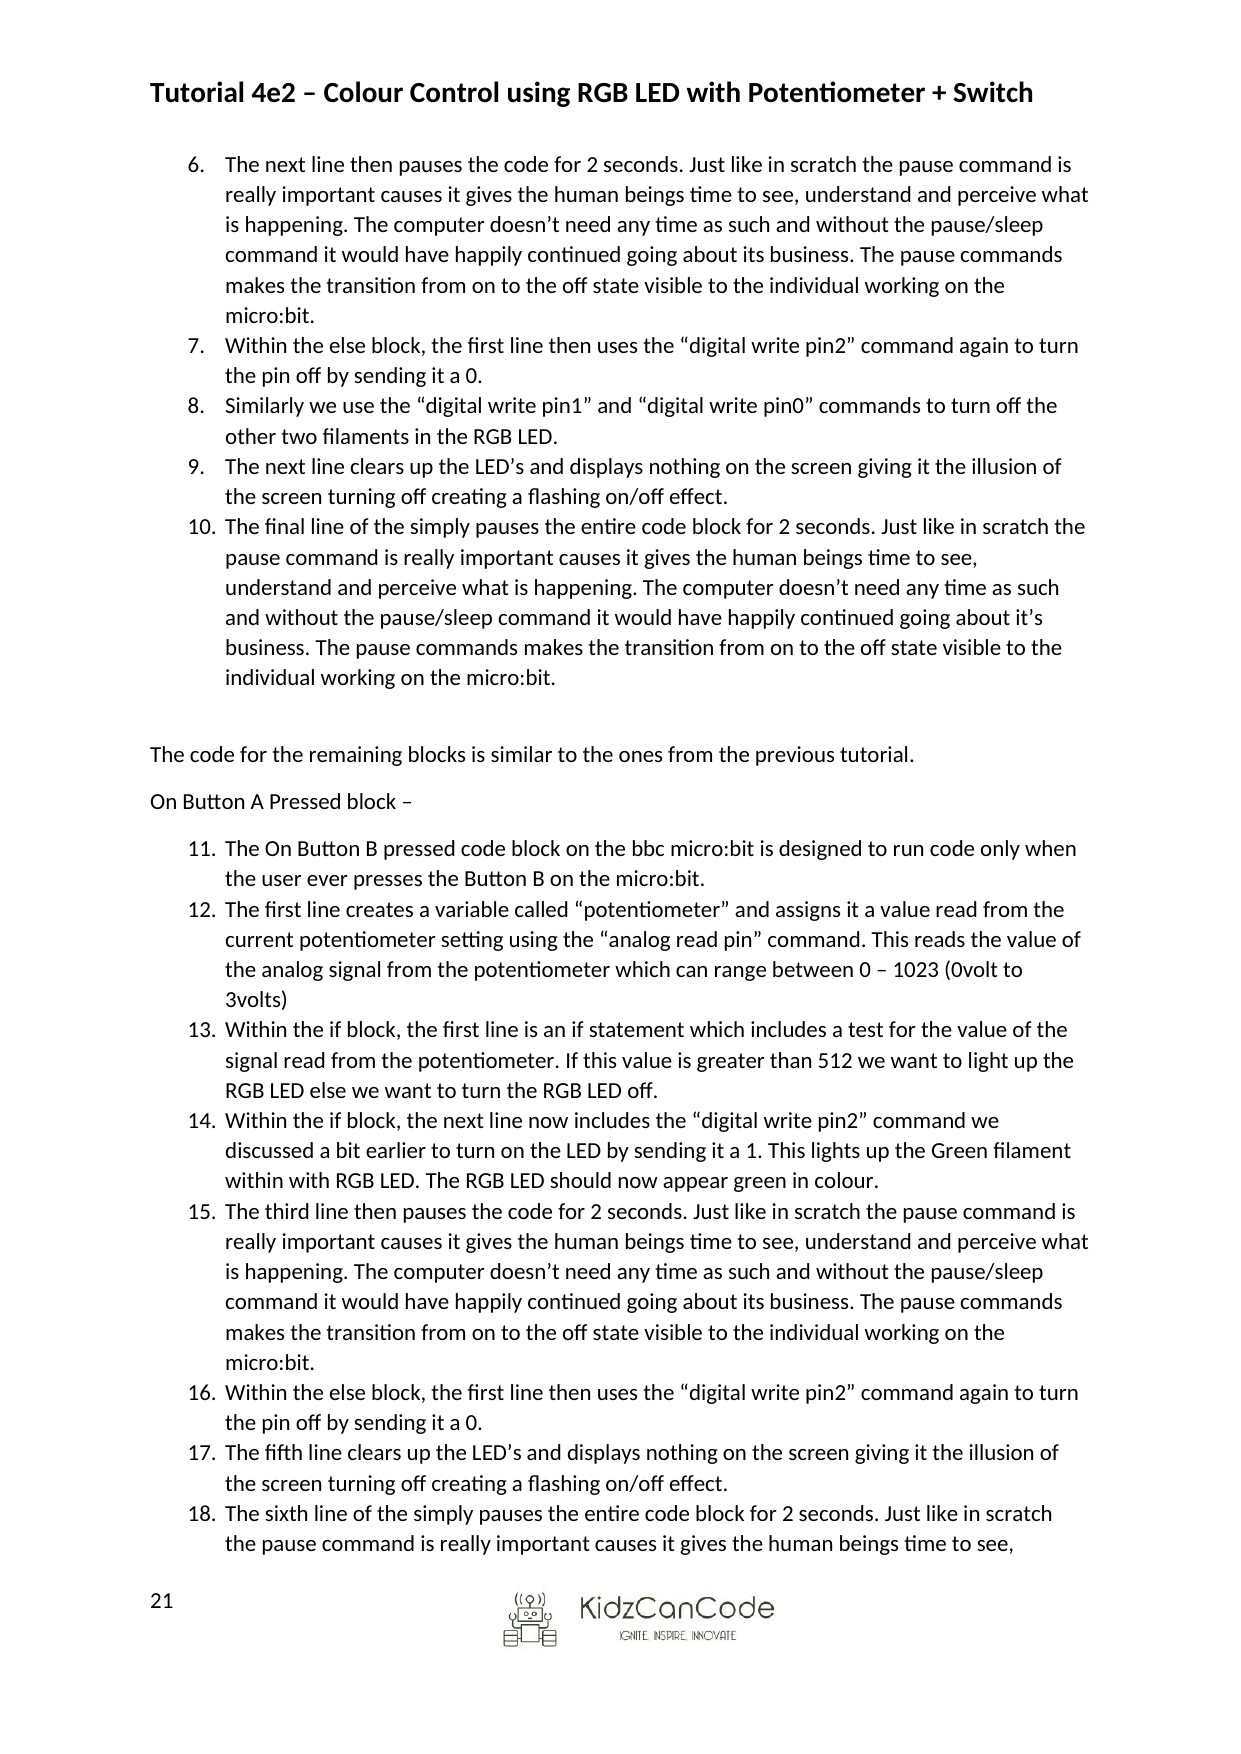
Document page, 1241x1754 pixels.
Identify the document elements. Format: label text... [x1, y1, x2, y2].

list The fifth line clears up the LED’s and displays nothing on the screen giving it the illusion of the screen turning off creating a flashing on/off effect. [187, 1438, 1090, 1497]
list Within the else block, the first line then uses the “digital write pin2” command again to turn the pin off by sending it a 0. [187, 1378, 1090, 1436]
picture [497, 1586, 781, 1653]
list The third line then pauses the code for 2 seconds. Just like in scratch the pause command is really important causes it gives the human beings time to see, understand and perceive what is happening. The computer doesn’t need any time as such and without the pause/sleep command it would have happily continued going about its business. The pause commands makes the transition from on to the off state visible to the individual working on the micro:bit. [187, 1197, 1090, 1376]
list Within the else block, the first line then uses the “digital write pin2” command again to turn the pin off by sending it a 0. [187, 331, 1090, 389]
list Similarly we use the “digital write pin1” and “digital write pin0” commands to turn off the other two filaments in the RGB LED. [187, 392, 1090, 450]
list The first line creates a variable called “potentiometer” and assigns it a value read from the current potentiometer setting using the “analog read pin” command. This reads the value of the analog signal from the potentiometer which can range between 0 – 1023 (0volt to 3volts) [187, 895, 1090, 1013]
list The next line clears up the LED’s and displays nothing on the screen giving it the illusion of the screen turning off creating a flashing on/off effect. [187, 452, 1090, 510]
list The next line then pauses the code for 2 seconds. Just like in scratch the pause command is really important causes it gives the human beings time to see, understand and perceive what is happening. The computer doesn’t need any time as such and without the pause/sleep command it would have happily continued going about its business. The pause commands makes the transition from on to the off state visible to the individual working on the micro:bit. [187, 150, 1090, 329]
text The code for the remaining blocks is similar to the ones from the previous tutorial. [150, 741, 1090, 769]
list Within the if block, the first line is an if statement which includes a test for the value of the signal read from the potentiometer. If this value is greater than 512 we want to light up the RGB LED else we want to turn the RGB LED off. [187, 1016, 1090, 1104]
list Within the if block, the next line now includes the “digital write pin2” command we discussed a bit earlier to turn on the LED by sending it a 1. This lights up the Green filament within with RGB LED. The RGB LED should now appear green in colour. [187, 1106, 1090, 1195]
list The On Button B pressed code block on the bbc micro:bit is designed to run code only when the user ever presses the Button B on the micro:bit. [187, 834, 1090, 893]
text On Button A Pressed block – [150, 787, 1090, 816]
list The final line of the simply pauses the entire code block for 2 seconds. Just like in scratch the pause command is really important causes it gives the human beings time to see, understand and perceive what is happening. The computer doesn’t need any time as such and without the pause/sleep command it would have happily continued going about it’s business. The pause commands makes the transition from on to the off state visible to the individual working on the micro:bit. [187, 512, 1090, 692]
